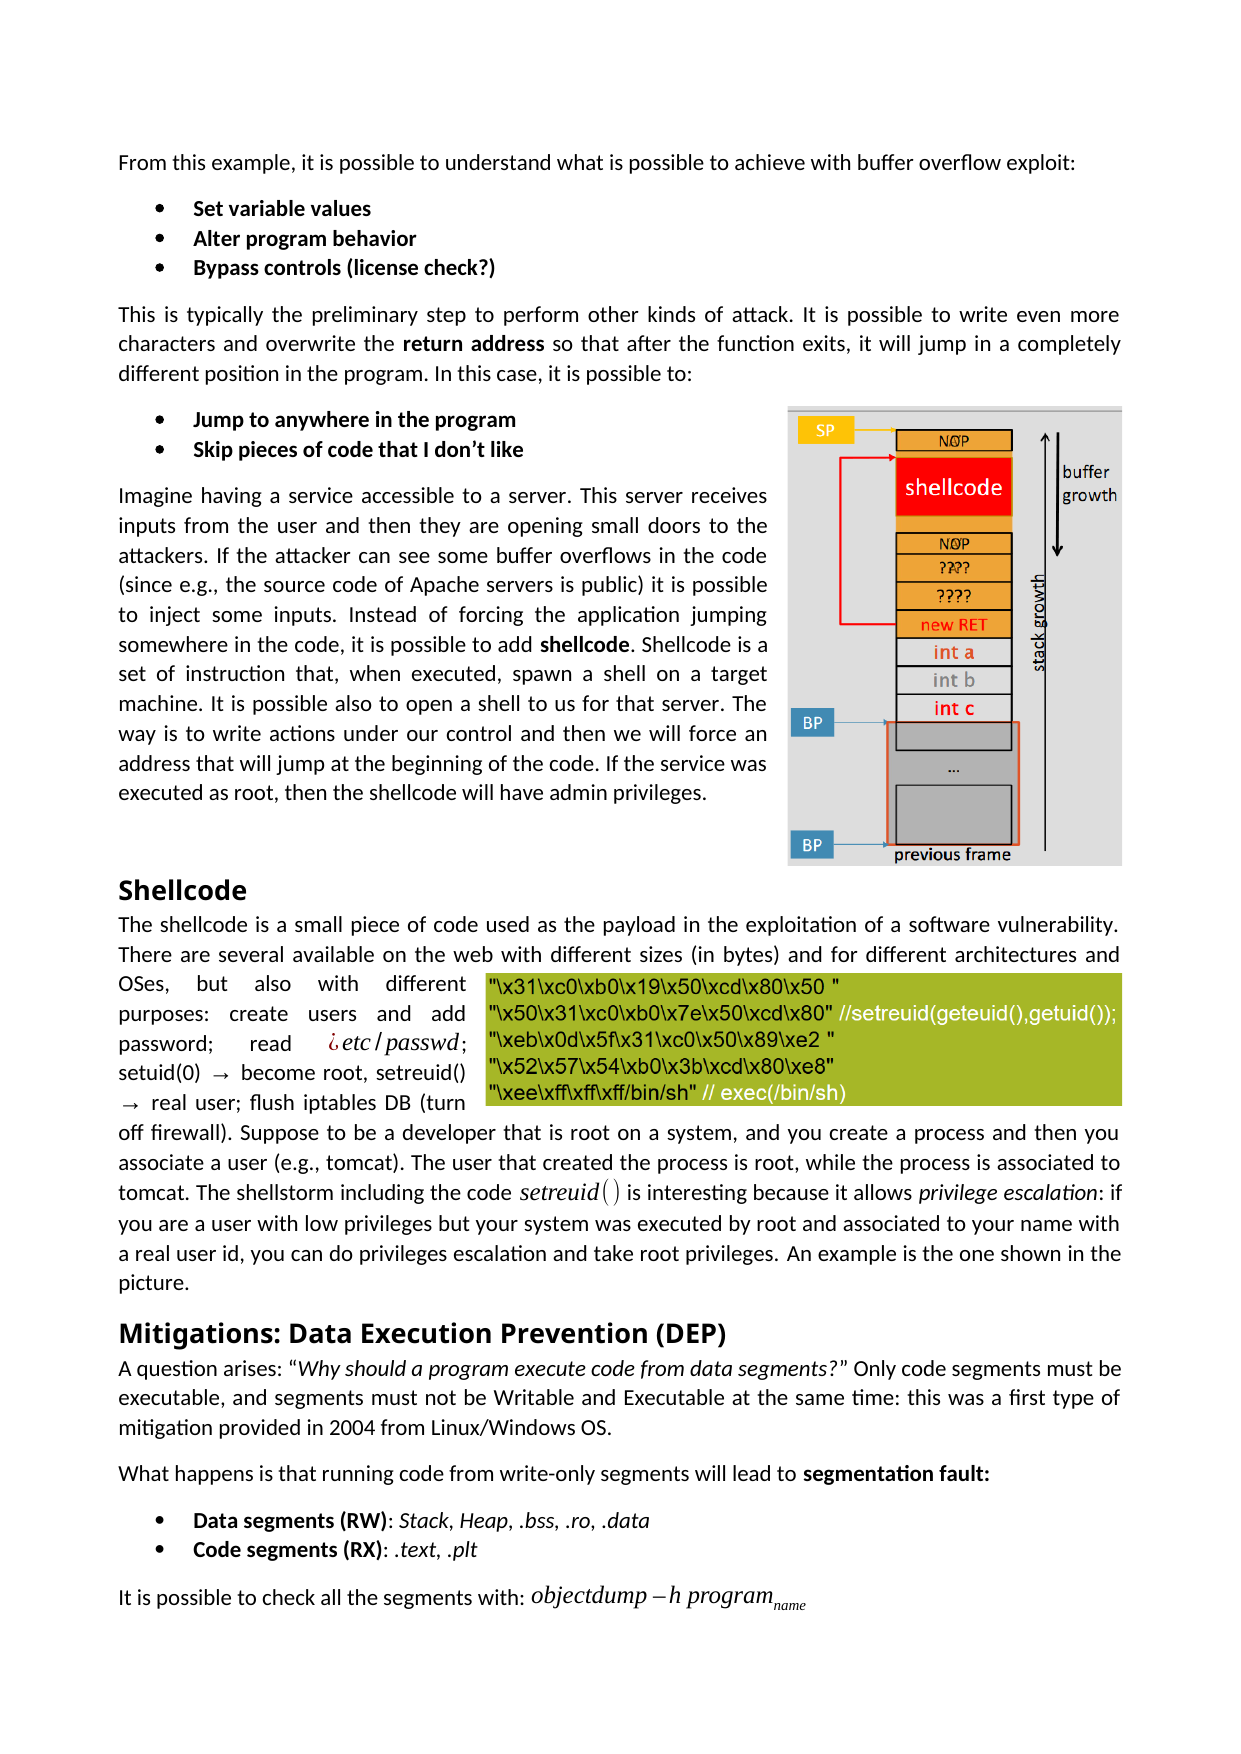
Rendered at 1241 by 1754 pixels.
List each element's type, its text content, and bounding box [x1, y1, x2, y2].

text It is possible to check all the segments with: [118, 1582, 1122, 1613]
subtitle Shellcode [118, 871, 1122, 908]
picture [485, 973, 1123, 1106]
list Code segments (RX): .text, .plt [156, 1536, 1122, 1563]
list Bypass controls (license check?) [156, 253, 1122, 281]
picture [787, 406, 1123, 866]
list Alter program behavior [156, 224, 1122, 252]
subtitle Mitigations: Data Execution Prevention (DEP) [118, 1315, 1122, 1352]
text The shellcode is a small piece of code used as the payload in the exploitation of a software vulnerability. There are several available on the web with different sizes (in bytes) and for different architectures and OSes, but also with different purposes: create users and add password; read ; setuid(0) become root, setreuid() real user; flush iptables DB (turn off firewall). Suppose to be a developer that is root on a system, and you create a process and then you associate a user (e.g., tomcat). The user that created the process is root, while the process is associated to tomcat. The shellstorm including the code is interesting because it allows privilege escalation: if you are a user with low privileges but your system was executed by root and associated to your name with a real user id, you can do privileges escalation and take root privileges. An example is the one shown in the picture. [118, 910, 1122, 1296]
text What happens is that running code from write-only segments will lead to segmentation fault: [118, 1459, 1122, 1487]
list Set variable values [156, 194, 1122, 222]
list Jump to anywhere in the program [156, 405, 1122, 433]
list Data segments (RW): Stack, Heap, .bss, .ro, .data [156, 1506, 1122, 1534]
list Skip pieces of code that I don’t like [156, 435, 787, 463]
text A question arises: “Why should a program execute code from data segments?” Only code segments must be executable, and segments must not be Writable and Executable at the same time: this was a first type of mitigation provided in 2004 from Linux/Windows OS. [118, 1354, 1122, 1441]
text Imagine having a service accessible to a server. This server receives inputs from the user and then they are opening small doors to the attackers. If the attacker can see some buffer overflows in the code (since e.g., the source code of Apache servers is public) it is possible to inject some inputs. Instead of forcing the application jumping somewhere in the code, it is possible to add shellcode. Shellcode is a set of instruction that, when executed, spawn a shell on a target machine. It is possible also to open a shell to us for that server. The way is to write actions under our control and then we will force an address that will jump at the beginning of the code. If the service was executed as root, then the shellcode will have admin privileges. [118, 481, 787, 806]
text From this example, it is possible to understand what is possible to achieve with buffer overflow exploit: [118, 148, 1122, 176]
text This is typically the preliminary step to perform other kinds of attack. It is possible to write even more characters and overwrite the return address so that after the function exits, it will jump in a completely different position in the program. In this case, it is possible to: [118, 300, 1122, 387]
